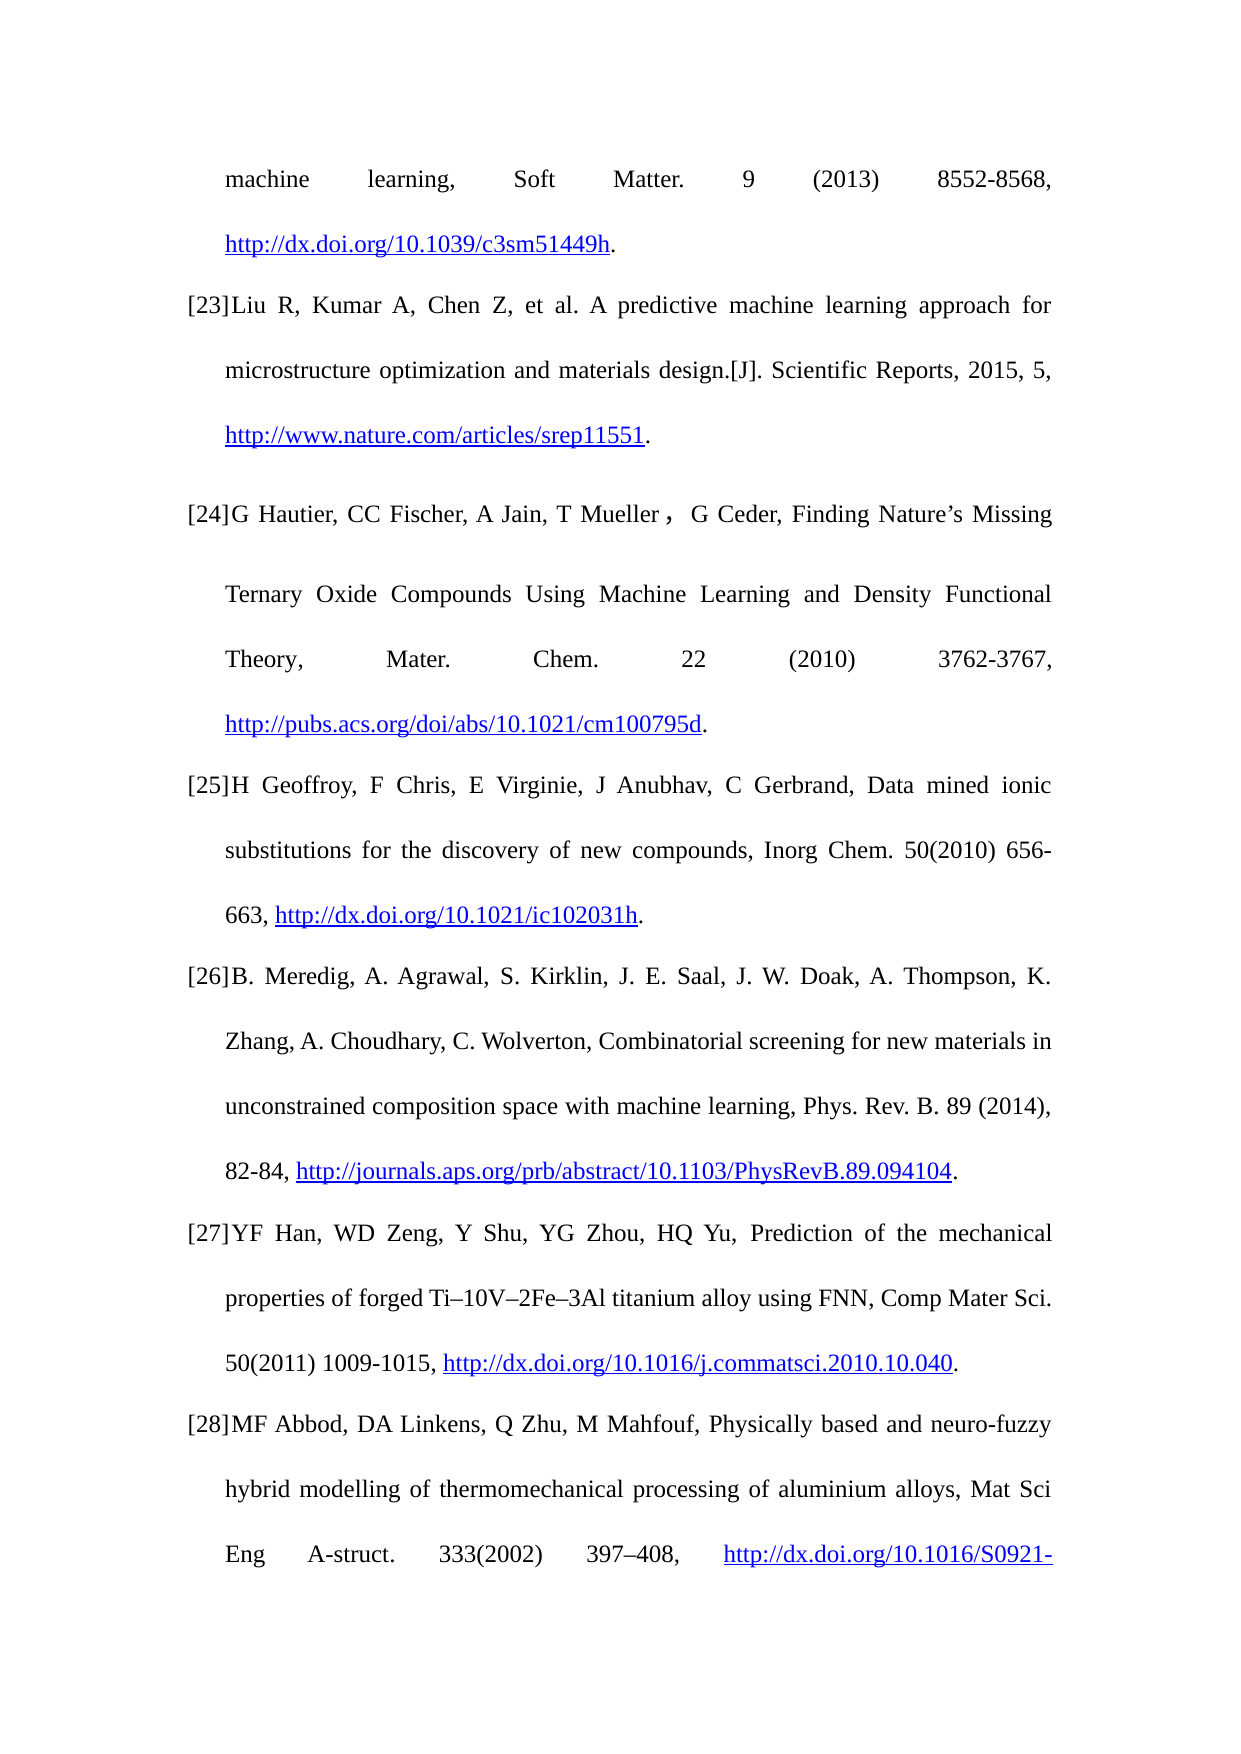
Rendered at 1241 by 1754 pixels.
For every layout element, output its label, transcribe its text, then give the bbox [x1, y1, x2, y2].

list H Geoffroy, F Chris, E Virginie, J Anubhav, C Gerbrand, Data mined ionic substitutions for the discovery of new compounds, Inorg Chem. 50(2010) 656-663, http://dx.doi.org/10.1021/ic102031h. [187, 768, 1053, 931]
list YF Han, WD Zeng, Y Shu, YG Zhou, HQ Yu, Prediction of the mechanical properties of forged Ti–10V–2Fe–3Al titanium alloy using FNN, Comp Mater Sci. 50(2011) 1009-1015, http://dx.doi.org/10.1016/j.commatsci.2010.10.040. [187, 1216, 1053, 1378]
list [187, 162, 1053, 259]
list G Hautier, CC Fischer, A Jain, T Mueller，G Ceder, Finding Nature’s Missing Ternary Oxide Compounds Using Machine Learning and Density Functional Theory, Mater. Chem. 22 (2010) 3762-3767, http://pubs.acs.org/doi/abs/10.1021/cm100795d. [187, 479, 1053, 739]
list Liu R, Kumar A, Chen Z, et al. A predictive machine learning approach for microstructure optimization and materials design.[J]. Scientific Reports, 2015, 5, http://www.nature.com/articles/srep11551. [187, 288, 1053, 451]
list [187, 1407, 1053, 1569]
list B. Meredig, A. Agrawal, S. Kirklin, J. E. Saal, J. W. Doak, A. Thompson, K. Zhang, A. Choudhary, C. Wolverton, Combinatorial screening for new materials in unconstrained composition space with machine learning, Phys. Rev. B. 89 (2014), 82-84, http://journals.aps.org/prb/abstract/10.1103/PhysRevB.89.094104. [187, 959, 1053, 1187]
